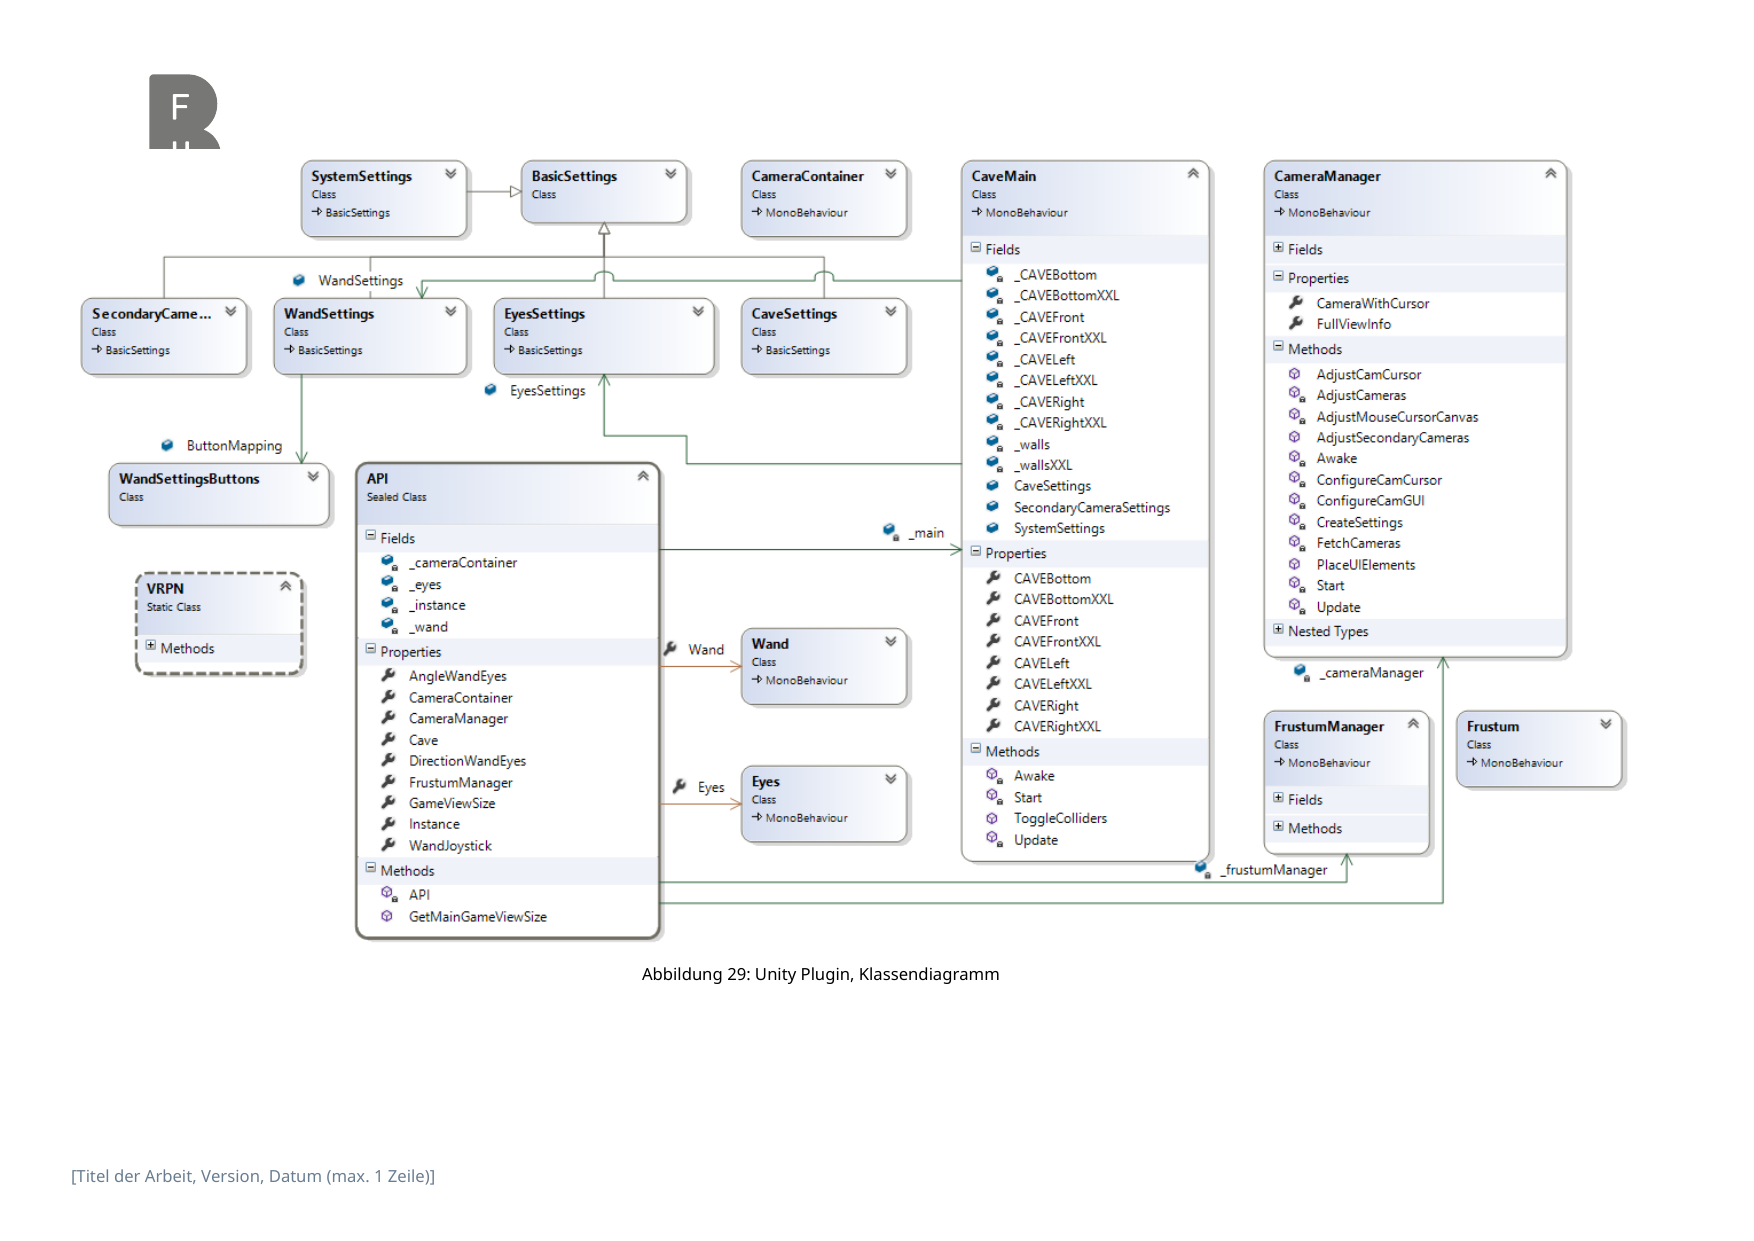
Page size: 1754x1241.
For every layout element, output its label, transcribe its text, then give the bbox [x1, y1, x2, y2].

text Abbildung 29: Unity Plugin, Klassendiagramm [71, 960, 1571, 986]
picture [70, 149, 1632, 948]
